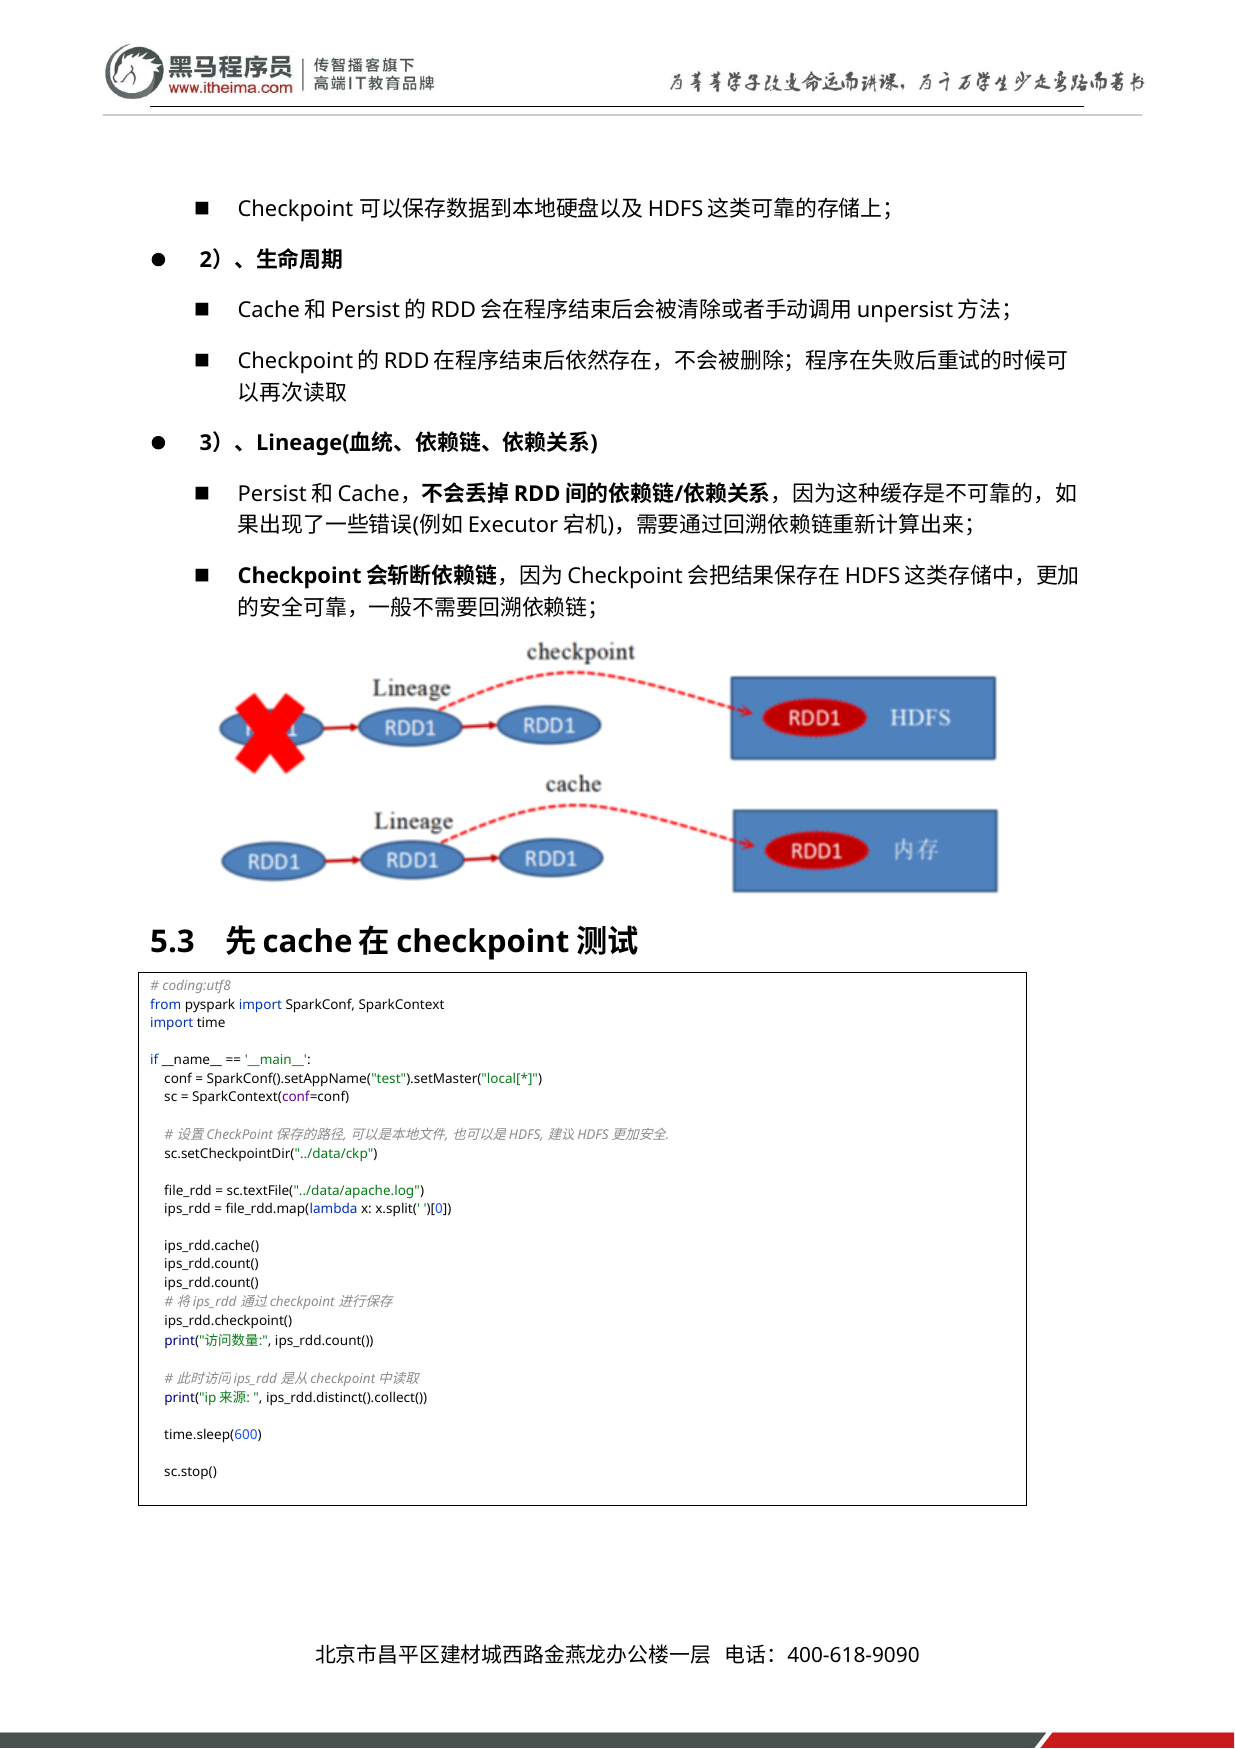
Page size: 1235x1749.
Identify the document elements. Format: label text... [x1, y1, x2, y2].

picture [0, 1673, 1235, 1748]
list Checkpoint会斩断依赖链，因为Checkpoint会把结果保存在HDFS这类存储中，更加的安全可靠，一般不需要回溯依赖链； [194, 558, 1084, 621]
list Persist和Cache，不会丢掉RDD间的依赖链/依赖关系，因为这种缓存是不可靠的，如果出现了一些错误(例如 Executor 宕机)，需要通过回溯依赖链重新计算出来； [194, 476, 1084, 539]
list 2）、生命周期 [150, 242, 1084, 274]
list Checkpoint的RDD在程序结束后依然存在，不会被删除；程序在失败后重试的时候可以再次读取 [194, 343, 1084, 406]
picture [0, 0, 1235, 123]
list Cache和Persist的RDD会在程序结束后会被清除或者手动调用unpersist方法； [194, 292, 1084, 324]
subtitle 先cache在checkpoint测试 [150, 916, 1084, 962]
table_header # coding:utf8 from pyspark import SparkConf, SparkContext import time if __name__ == '__main__': conf = SparkConf().setAppName("test").setMaster("local[*]") sc = SparkContext(conf=conf) # 设置CheckPoint保存的路径, 可以是本地文件, 也可以是HDFS, 建议HDFS更加安全. sc.setCheckpointDir("../data/ckp") file_rdd = sc.textFile("../data/apache.log") ips_rdd = file_rdd.map(lambda x: x.split(' ')[0]) ips_rdd.cache() ips_rdd.count() ips_rdd.count() # 将ips_rdd 通过checkpoint 进行保存 ips_rdd.checkpoint() print("访问数量:", ips_rdd.count()) # 此时访问ips_rdd 是从checkpoint中读取 print("ip来源: ", ips_rdd.distinct().collect()) time.sleep(600) sc.stop() [139, 973, 1026, 1505]
list 3）、Lineage(血统、依赖链、依赖关系) [150, 425, 1084, 457]
picture [211, 640, 1023, 898]
list Checkpoint 可以保存数据到本地硬盘以及HDFS这类可靠的存储上； [194, 191, 1084, 223]
